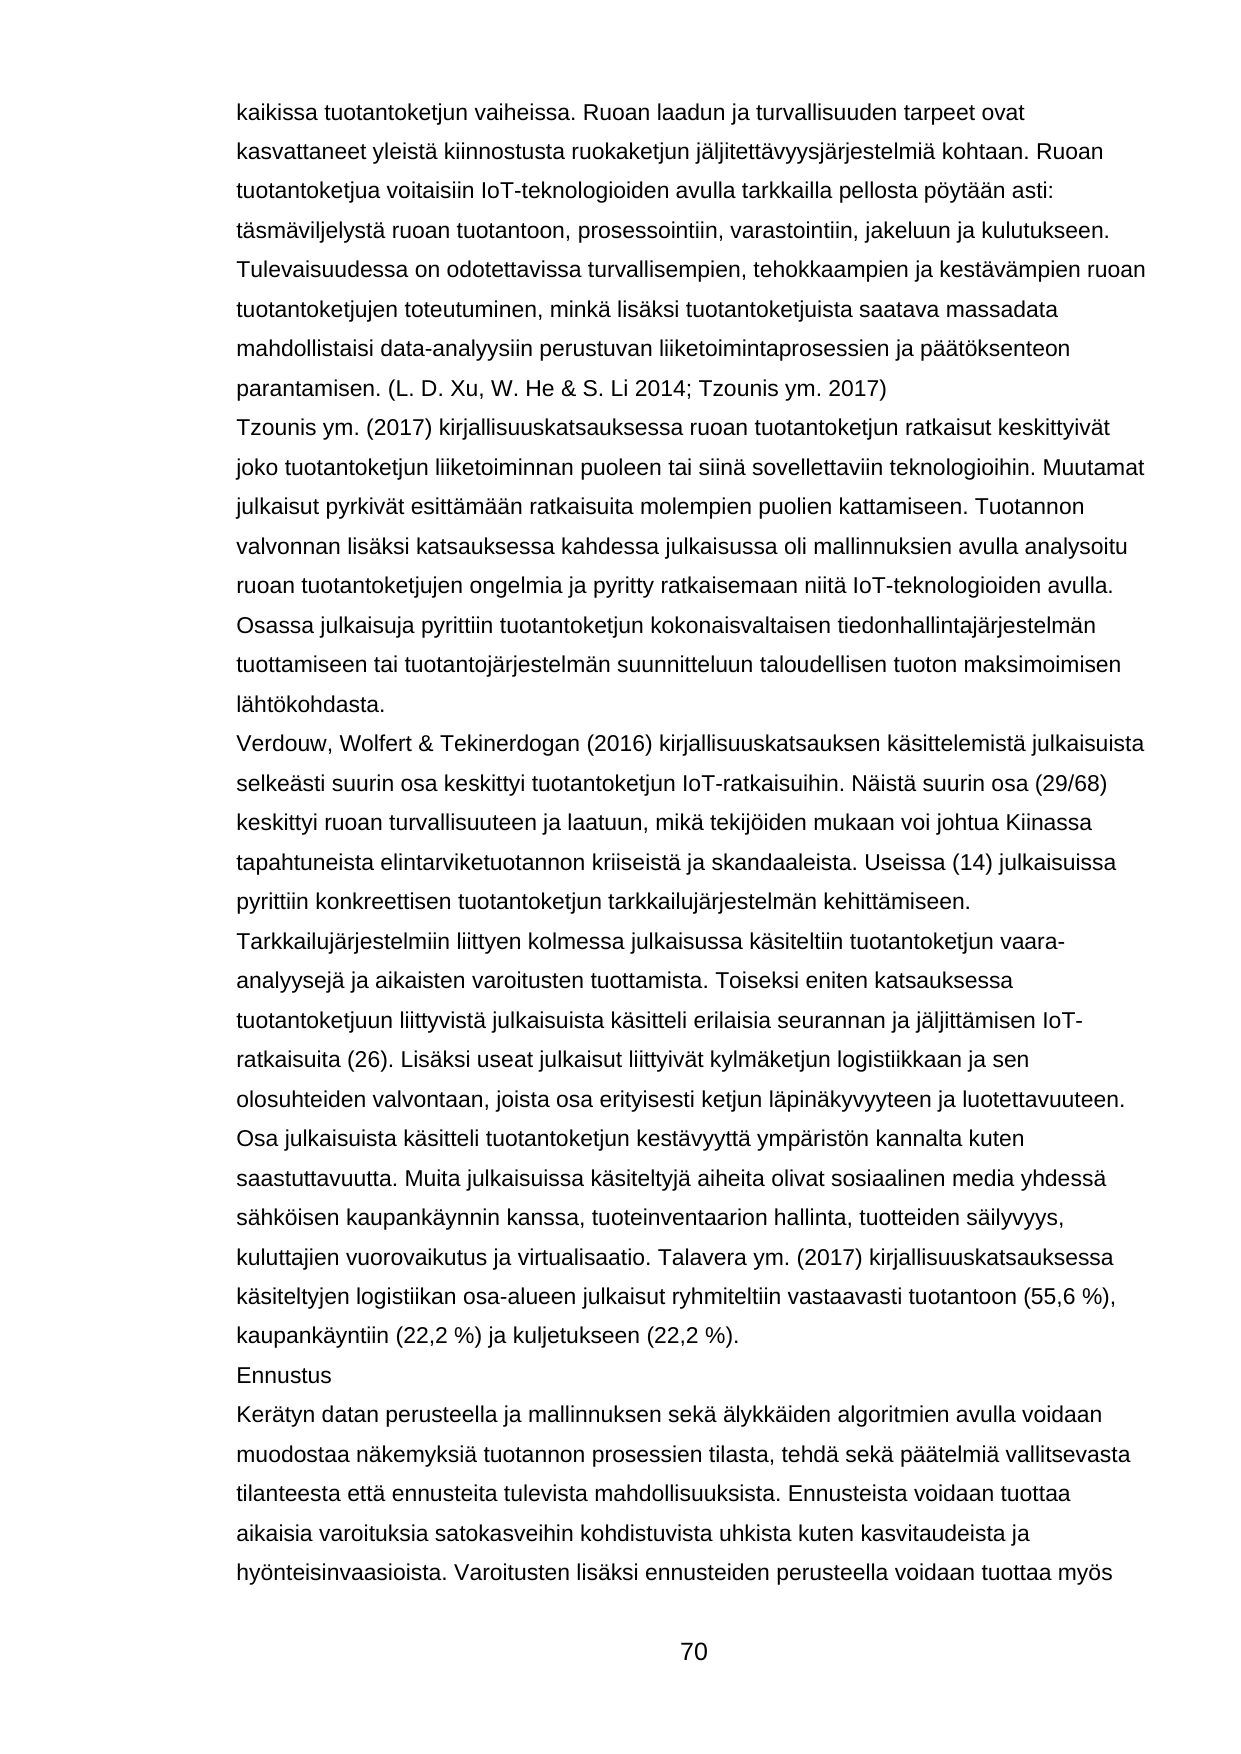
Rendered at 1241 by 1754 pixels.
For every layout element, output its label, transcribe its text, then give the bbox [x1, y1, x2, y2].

text Ennustus [236, 1362, 1152, 1388]
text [236, 98, 1152, 401]
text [236, 1401, 1152, 1586]
text Tzounis ym. (2017) kirjallisuuskatsauksessa ruoan tuotantoketjun ratkaisut keskittyivät joko tuotantoketjun liiketoiminnan puoleen tai siinä sovellettaviin teknologioihin. Muutamat julkaisut pyrkivät esittämään ratkaisuita molempien puolien kattamiseen. Tuotannon valvonnan lisäksi katsauksessa kahdessa julkaisussa oli mallinnuksien avulla analysoitu ruoan tuotantoketjujen ongelmia ja pyritty ratkaisemaan niitä IoT-teknologioiden avulla. Osassa julkaisuja pyrittiin tuotantoketjun kokonaisvaltaisen tiedonhallintajärjestelmän tuottamiseen tai tuotantojärjestelmän suunnitteluun taloudellisen tuoton maksimoimisen lähtökohdasta. [236, 414, 1152, 717]
text Verdouw, Wolfert & Tekinerdogan (2016) kirjallisuuskatsauksen käsittelemistä julkaisuista selkeästi suurin osa keskittyi tuotantoketjun IoT-ratkaisuihin. Näistä suurin osa (29/68) keskittyi ruoan turvallisuuteen ja laatuun, mikä tekijöiden mukaan voi johtua Kiinassa tapahtuneista elintarviketuotannon kriiseistä ja skandaaleista. Useissa (14) julkaisuissa pyrittiin konkreettisen tuotantoketjun tarkkailujärjestelmän kehittämiseen. Tarkkailujärjestelmiin liittyen kolmessa julkaisussa käsiteltiin tuotantoketjun vaara-analyysejä ja aikaisten varoitusten tuottamista. Toiseksi eniten katsauksessa tuotantoketjuun liittyvistä julkaisuista käsitteli erilaisia seurannan ja jäljittämisen IoT-ratkaisuita (26). Lisäksi useat julkaisut liittyivät kylmäketjun logistiikkaan ja sen olosuhteiden valvontaan, joista osa erityisesti ketjun läpinäkyvyyteen ja luotettavuuteen. Osa julkaisuista käsitteli tuotantoketjun kestävyyttä ympäristön kannalta kuten saastuttavuutta. Muita julkaisuissa käsiteltyjä aiheita olivat sosiaalinen media yhdessä sähköisen kaupankäynnin kanssa, tuoteinventaarion hallinta, tuotteiden säilyvyys, kuluttajien vuorovaikutus ja virtualisaatio. Talavera ym. (2017) kirjallisuuskatsauksessa käsiteltyjen logistiikan osa-alueen julkaisut ryhmiteltiin vastaavasti tuotantoon (55,6 %), kaupankäyntiin (22,2 %) ja kuljetukseen (22,2 %). [236, 730, 1152, 1349]
